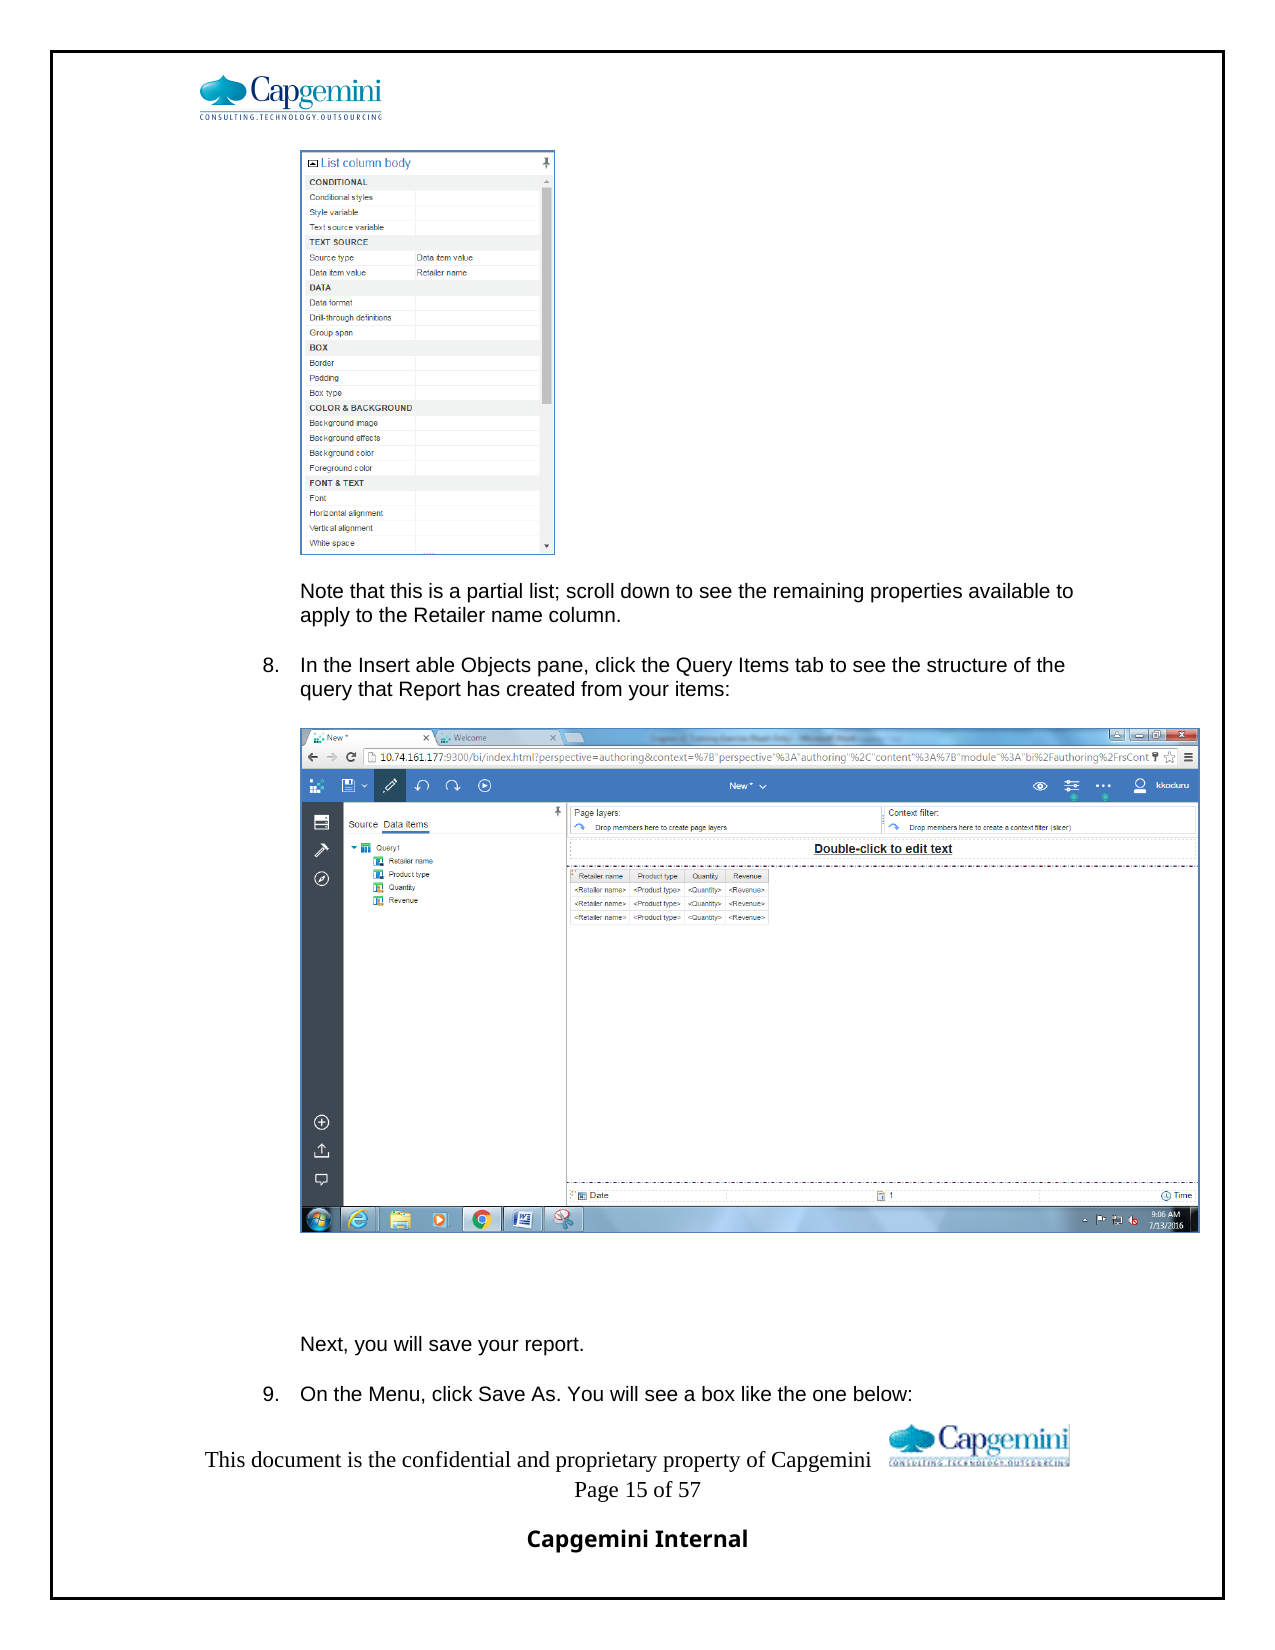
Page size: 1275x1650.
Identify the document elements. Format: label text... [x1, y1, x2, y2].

picture [302, 729, 1198, 1232]
list In the Insert able Objects pane, click the Query Items tab to see the structure of the query that Report has created from your items: [262, 653, 1087, 728]
picture [302, 152, 554, 554]
picture [889, 1424, 1071, 1468]
list On the Menu, click Save As. You will see a box like the one below: [262, 1382, 1087, 1406]
list Next, you will save your report. [300, 1284, 1087, 1382]
